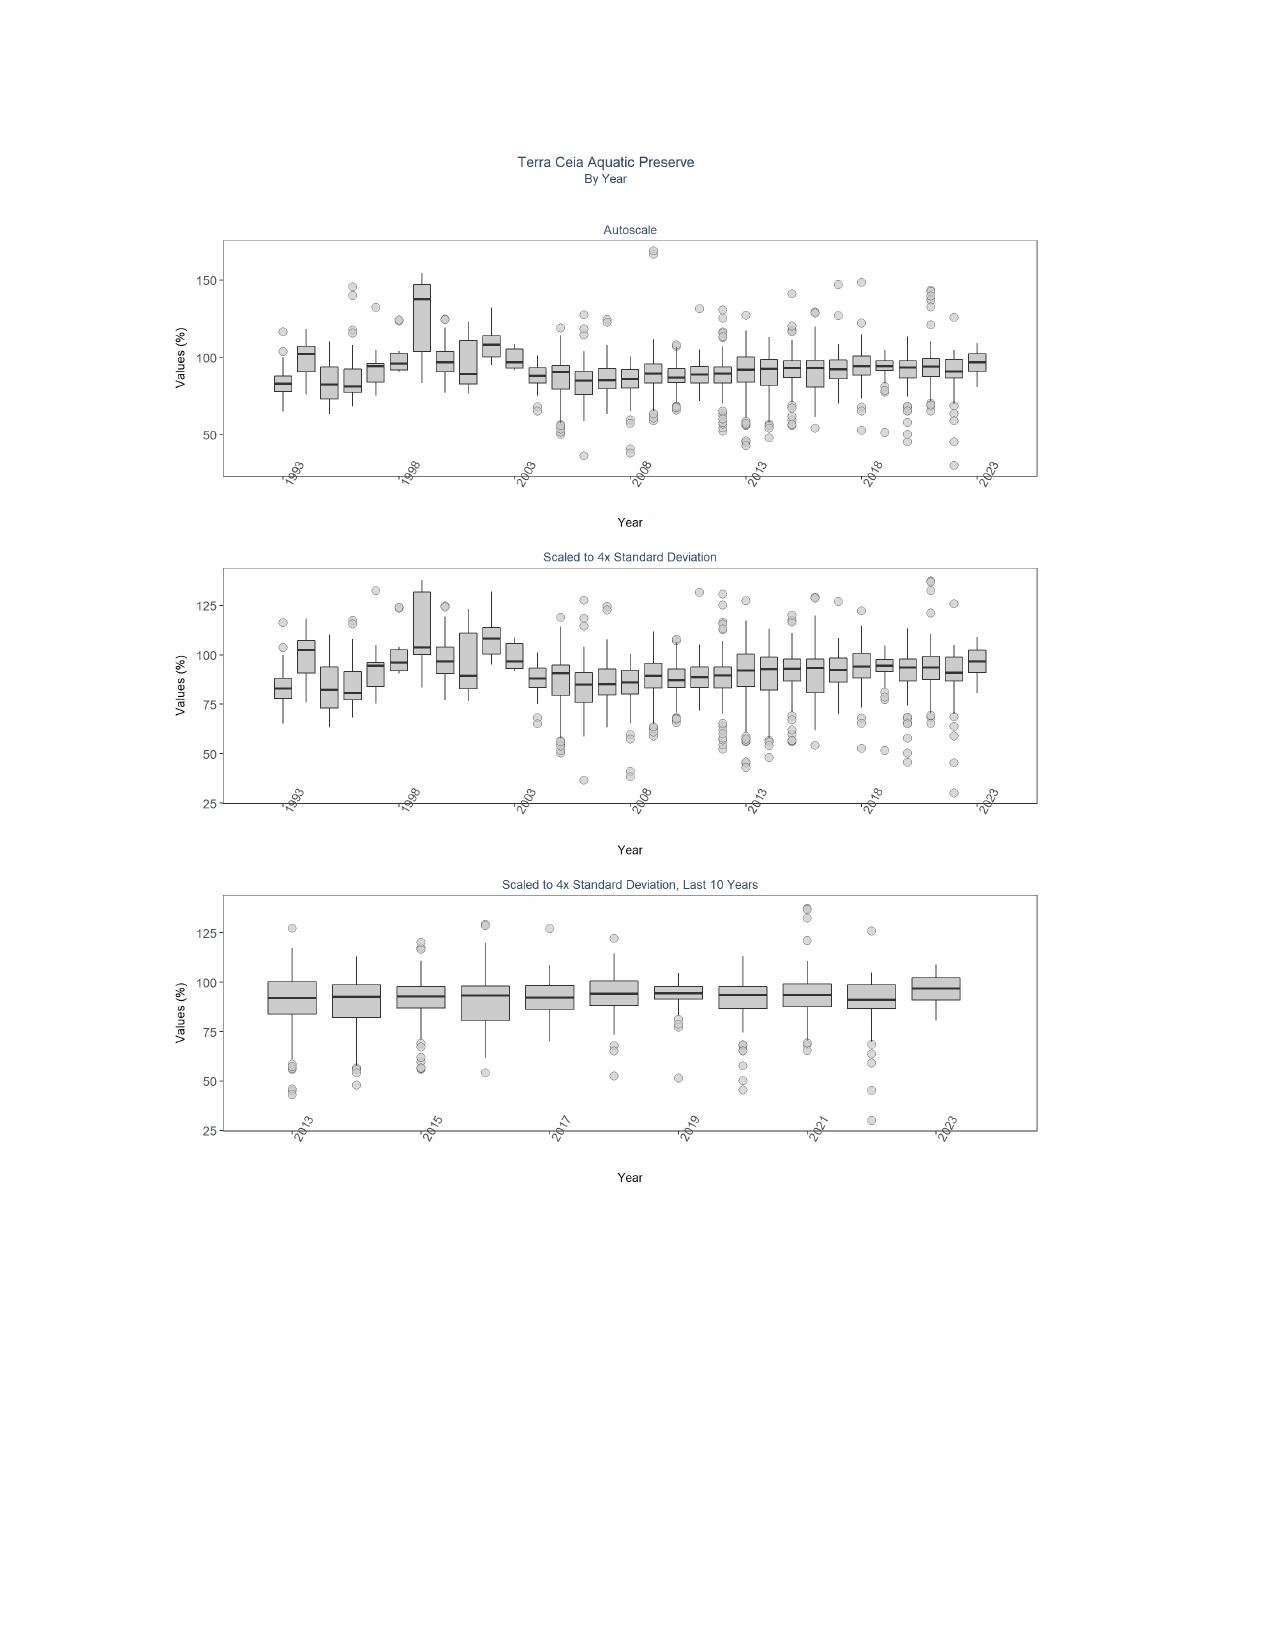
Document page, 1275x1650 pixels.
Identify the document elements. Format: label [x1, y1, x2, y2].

picture [168, 150, 1044, 1200]
